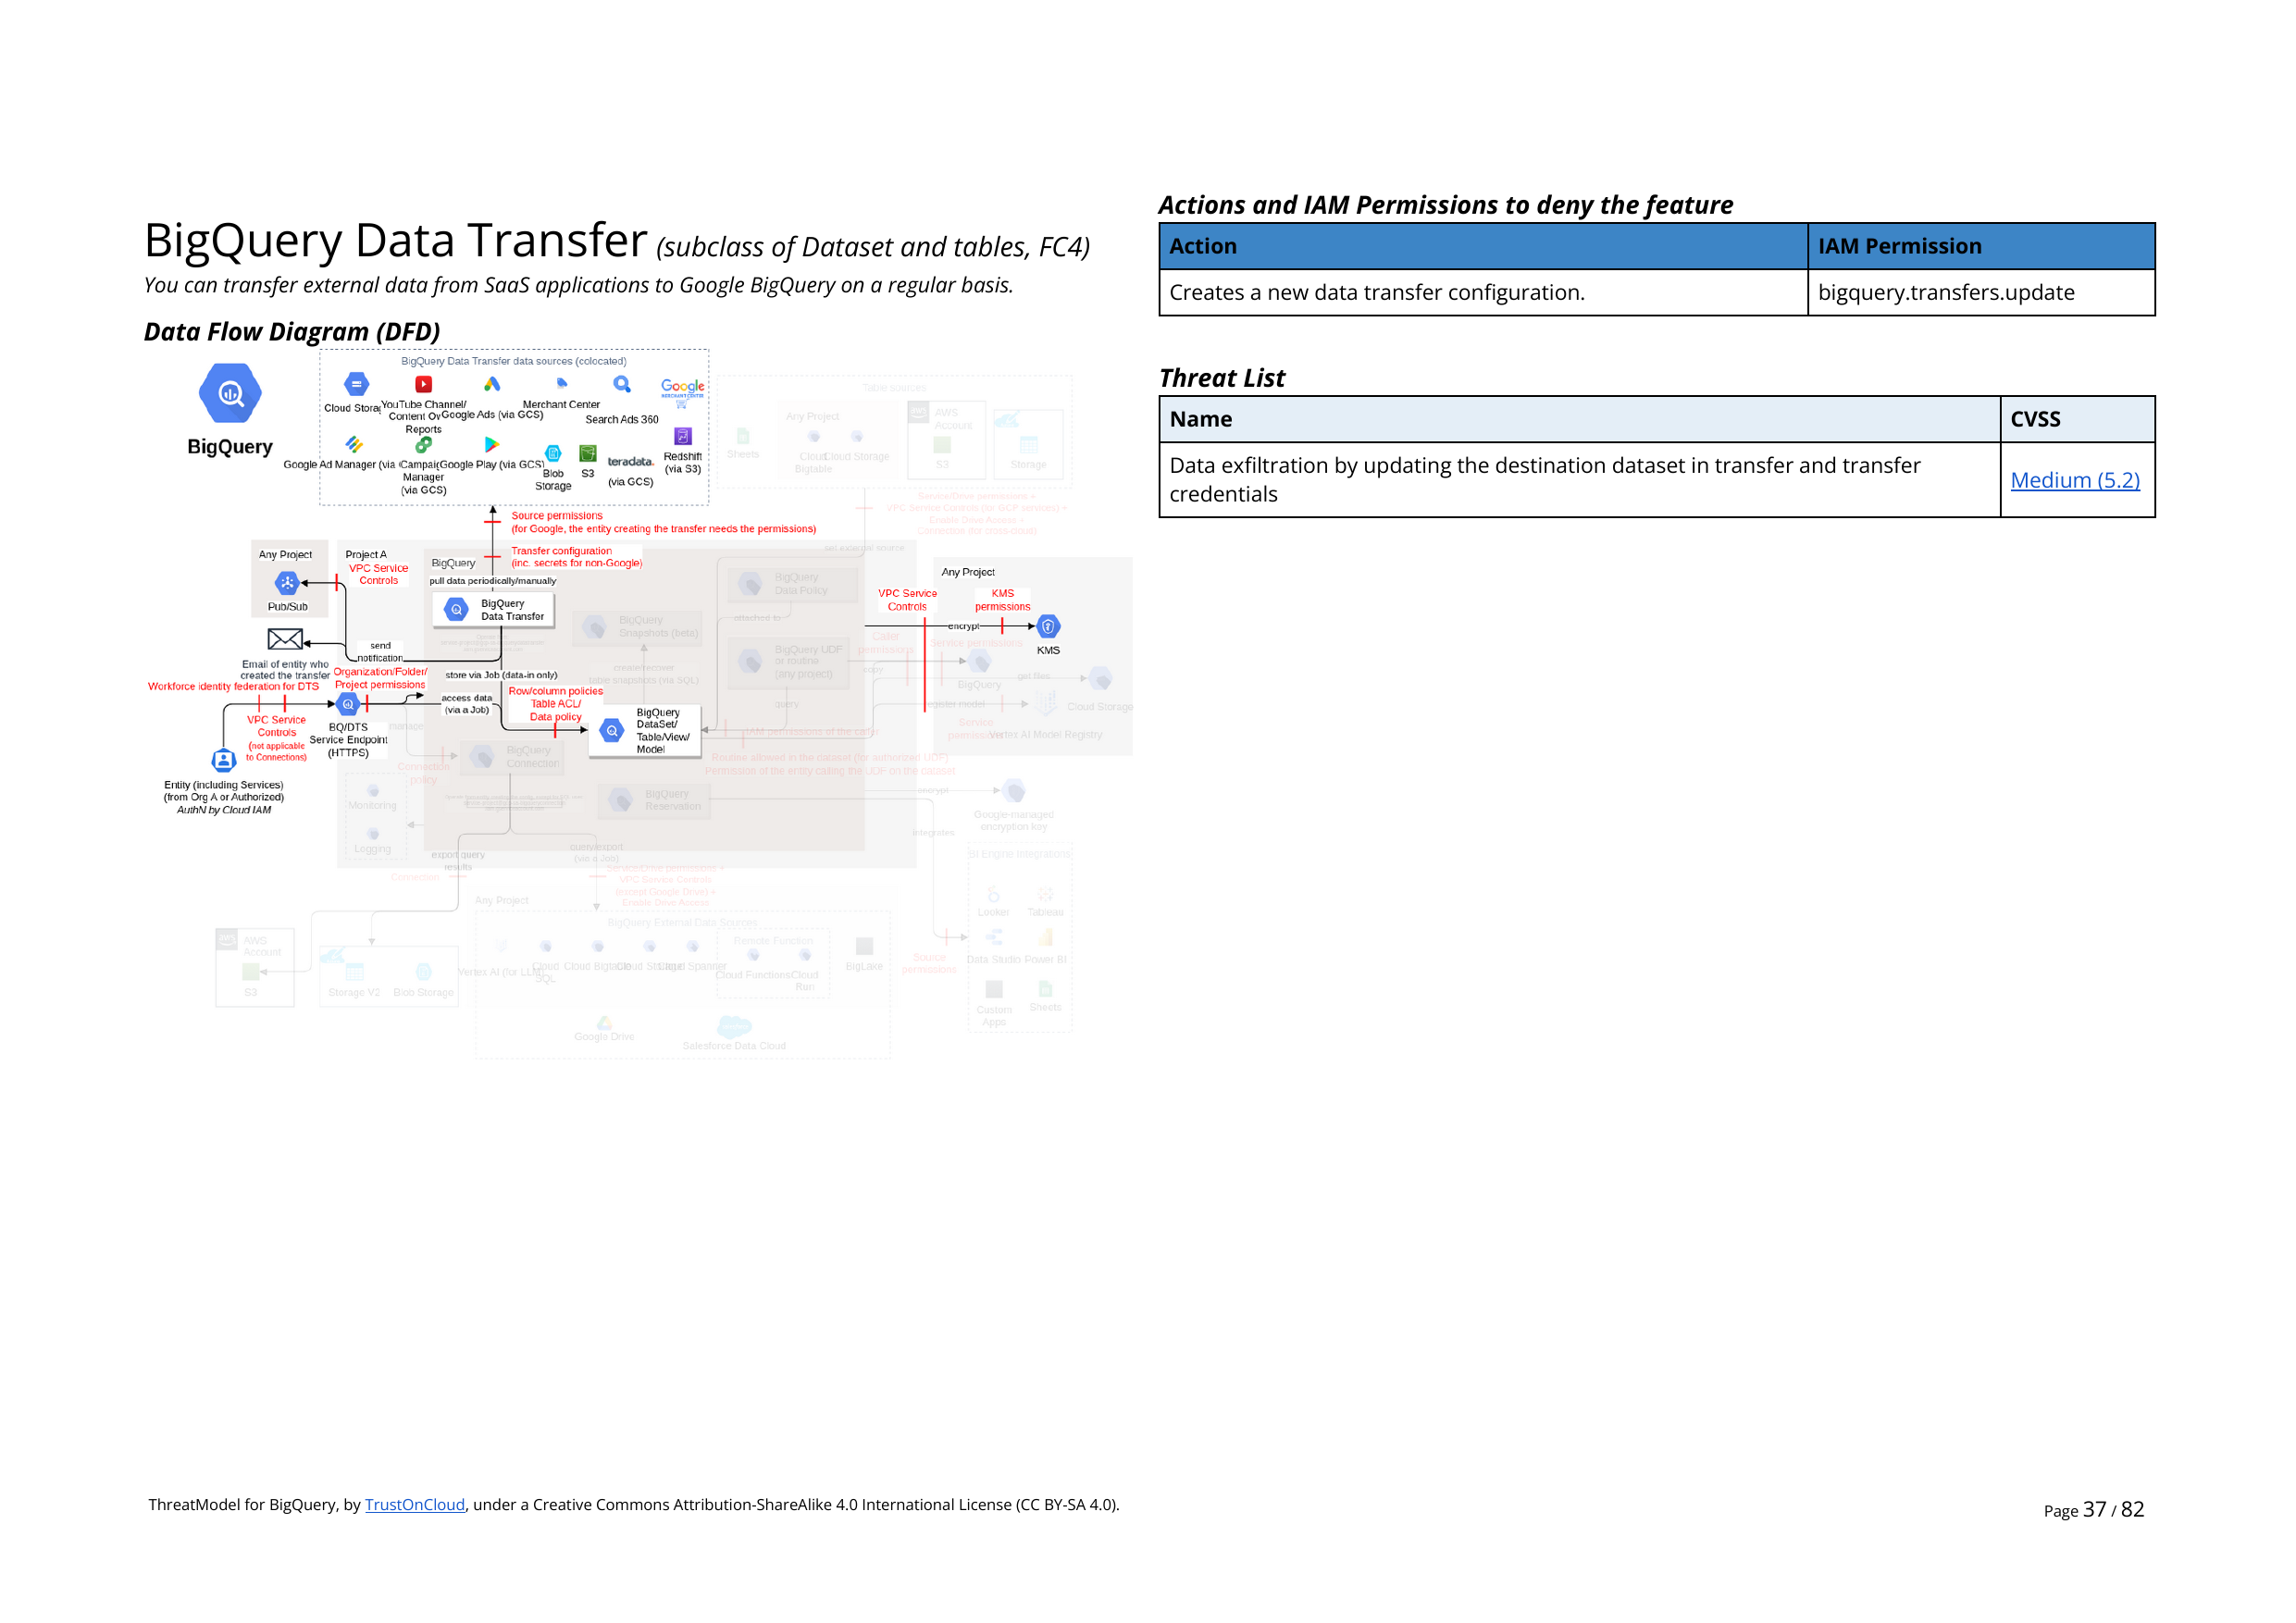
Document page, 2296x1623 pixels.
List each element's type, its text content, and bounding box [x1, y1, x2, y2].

table_header Actions and IAM Permissions to deny the feature Threat List [1150, 163, 2157, 1072]
table_header BigQuery Data Transfer (subclass of Dataset and tables, FC4) You can transfer external data from SaaS applications to Google BigQuery on a regular basis. Data Flow Diagram (DFD) [141, 163, 1148, 1072]
picture [147, 348, 1136, 1060]
